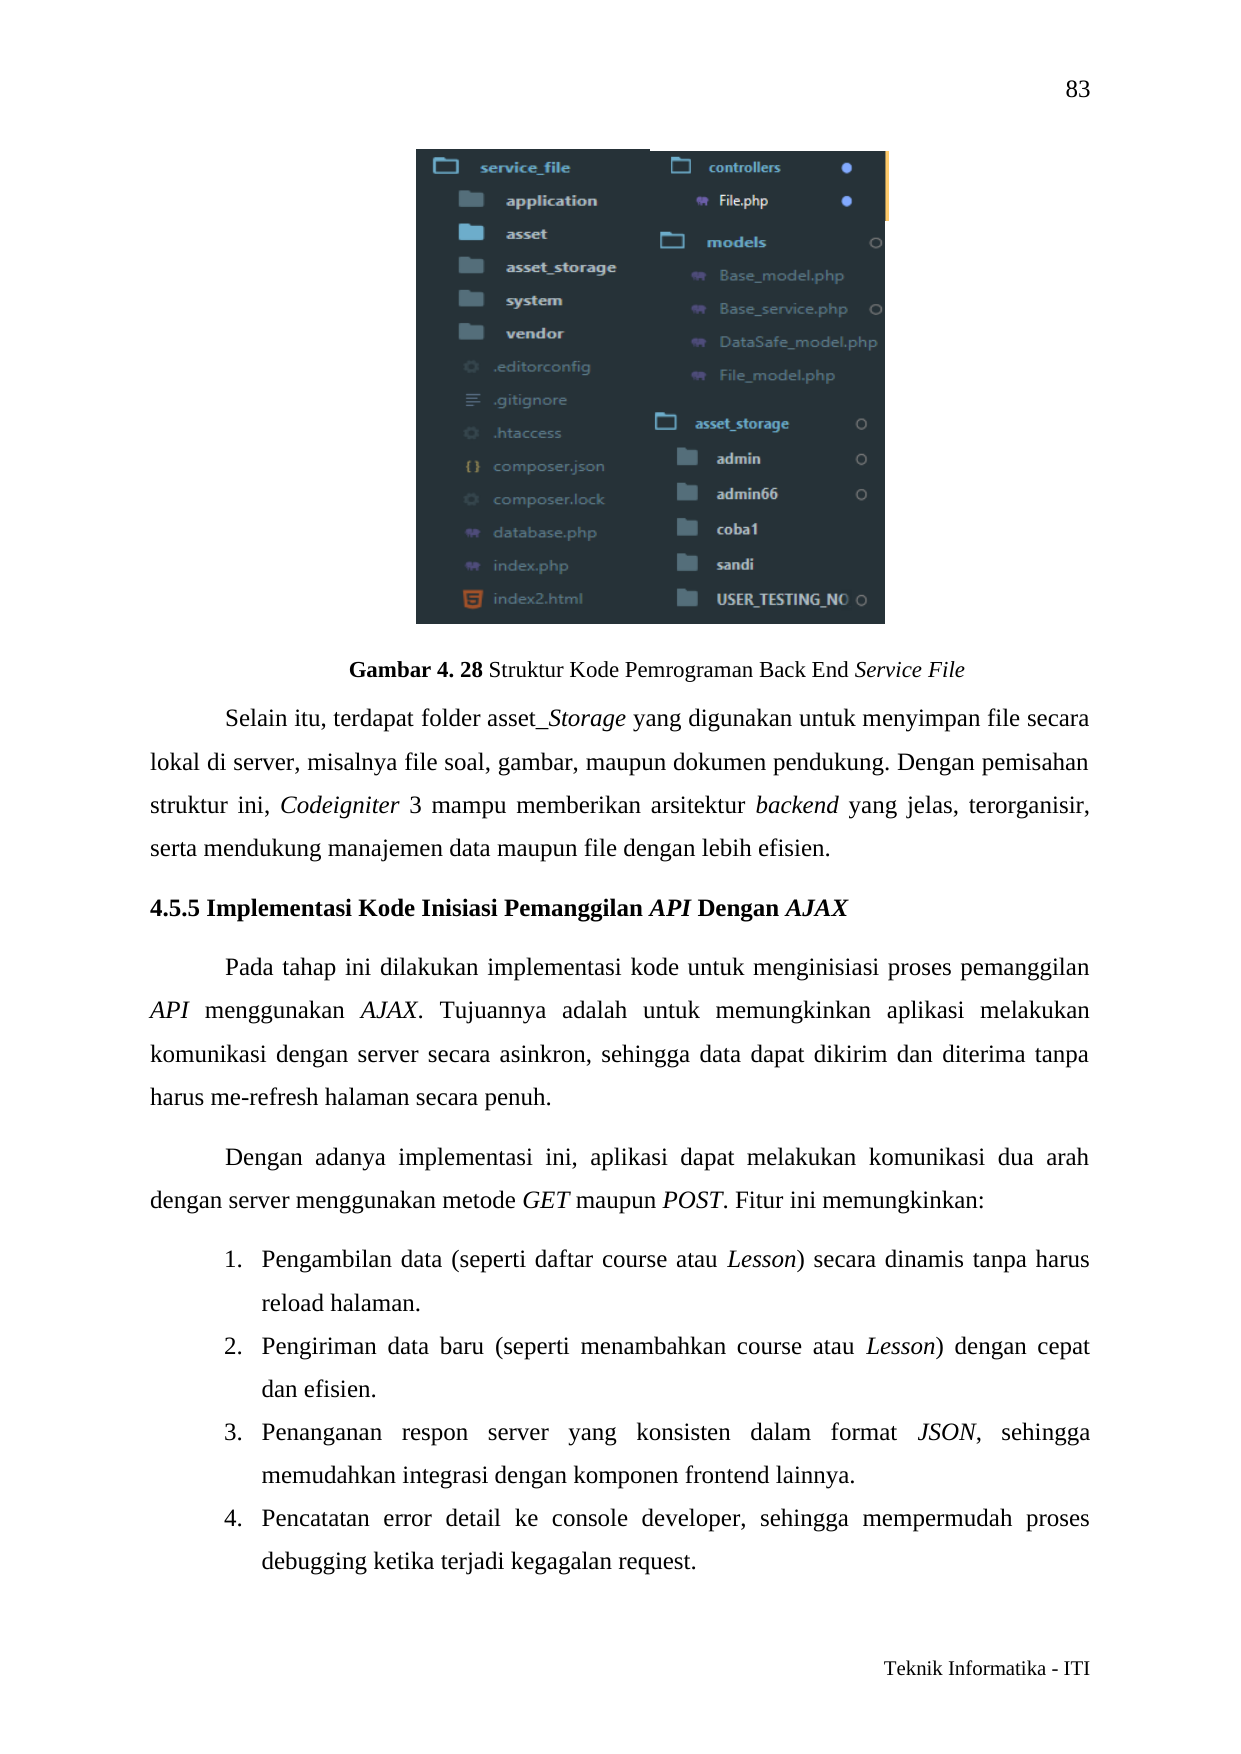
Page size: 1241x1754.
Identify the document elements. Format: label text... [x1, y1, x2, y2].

list Pencatatan error detail ke console developer, sehingga mempermudah proses debugging ketika terjadi kegagalan request. [224, 1503, 1090, 1575]
list Penanganan respon server yang konsisten dalam format JSON, sehingga memudahkan integrasi dengan komponen frontend lainnya. [224, 1417, 1090, 1489]
text Gambar 4. 28 Struktur Kode Pemrograman Back End Service File [150, 656, 1090, 683]
list Pengiriman data baru (seperti menambahkan course atau Lesson) dengan cepat dan efisien. [224, 1331, 1090, 1403]
picture [416, 149, 889, 624]
text Dengan adanya implementasi ini, aplikasi dapat melakukan komunikasi dua arah dengan server menggunakan metode GET maupun POST. Fitur ini memungkinkan: [150, 1142, 1090, 1213]
text Pada tahap ini dilakukan implementasi kode untuk menginisiasi proses pemanggilan API menggunakan AJAX. Tujuannya adalah untuk memungkinkan aplikasi melakukan komunikasi dengan server secara asinkron, sehingga data dapat dikirim dan diterima tanpa harus me-refresh halaman secara penuh. [150, 952, 1090, 1111]
text Implementasi Kode Inisiasi Pemanggilan API Dengan AJAX [150, 893, 1090, 921]
text Selain itu, terdapat folder asset_Storage yang digunakan untuk menyimpan file secara lokal di server, misalnya file soal, gambar, maupun dokumen pendukung. Dengan pemisahan struktur ini, Codeigniter 3 mampu memberikan arsitektur backend yang jelas, terorganisir, serta mendukung manajemen data maupun file dengan lebih efisien. [150, 703, 1090, 862]
list Pengambilan data (seperti daftar course atau Lesson) secara dinamis tanpa harus reload halaman. [224, 1244, 1090, 1316]
